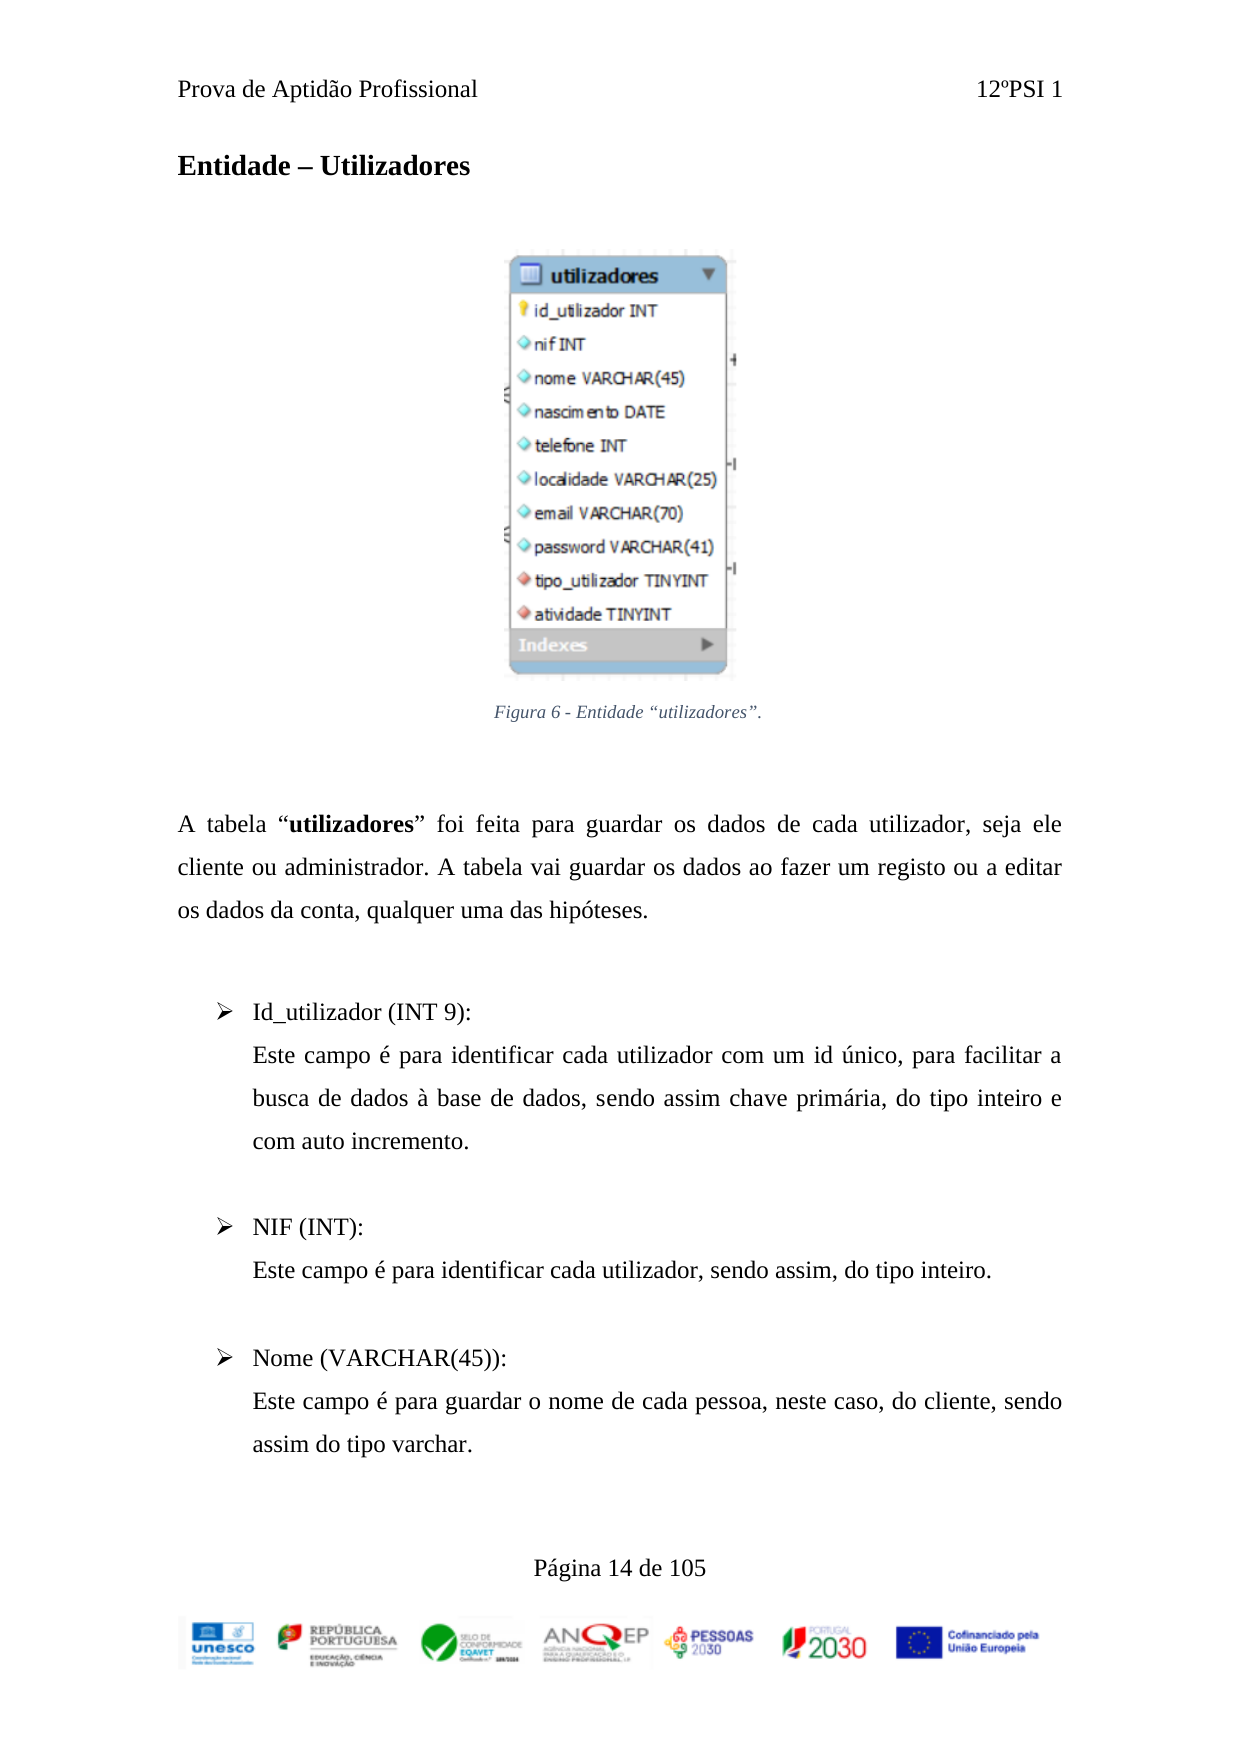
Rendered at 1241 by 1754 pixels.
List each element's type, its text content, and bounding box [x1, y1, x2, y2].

picture [177, 1615, 1084, 1677]
picture [504, 249, 737, 681]
list Nome (VARCHAR(45)): [215, 1343, 1063, 1371]
list NIF (INT): [215, 1212, 1063, 1241]
list Este campo é para identificar cada utilizador, sendo assim, do tipo inteiro. [252, 1256, 1063, 1284]
list Este campo é para identificar cada utilizador com um id único, para facilitar a busca de dados à base de dados, sendo assim chave primária, do tipo inteiro e com auto incremento. [252, 1040, 1063, 1155]
list Id_utilizador (INT 9): [215, 997, 1063, 1026]
text A tabela “utilizadores” foi feita para guardar os dados de cada utilizador, seja ele cliente ou administrador. A tabela vai guardar os dados ao fazer um registo ou a editar os dados da conta, qualquer uma das hipóteses. [177, 809, 1063, 924]
text Entidade – Utilizadores [177, 148, 1063, 181]
list Este campo é para guardar o nome de cada pessoa, neste caso, do cliente, sendo assim do tipo varchar. [252, 1386, 1063, 1458]
